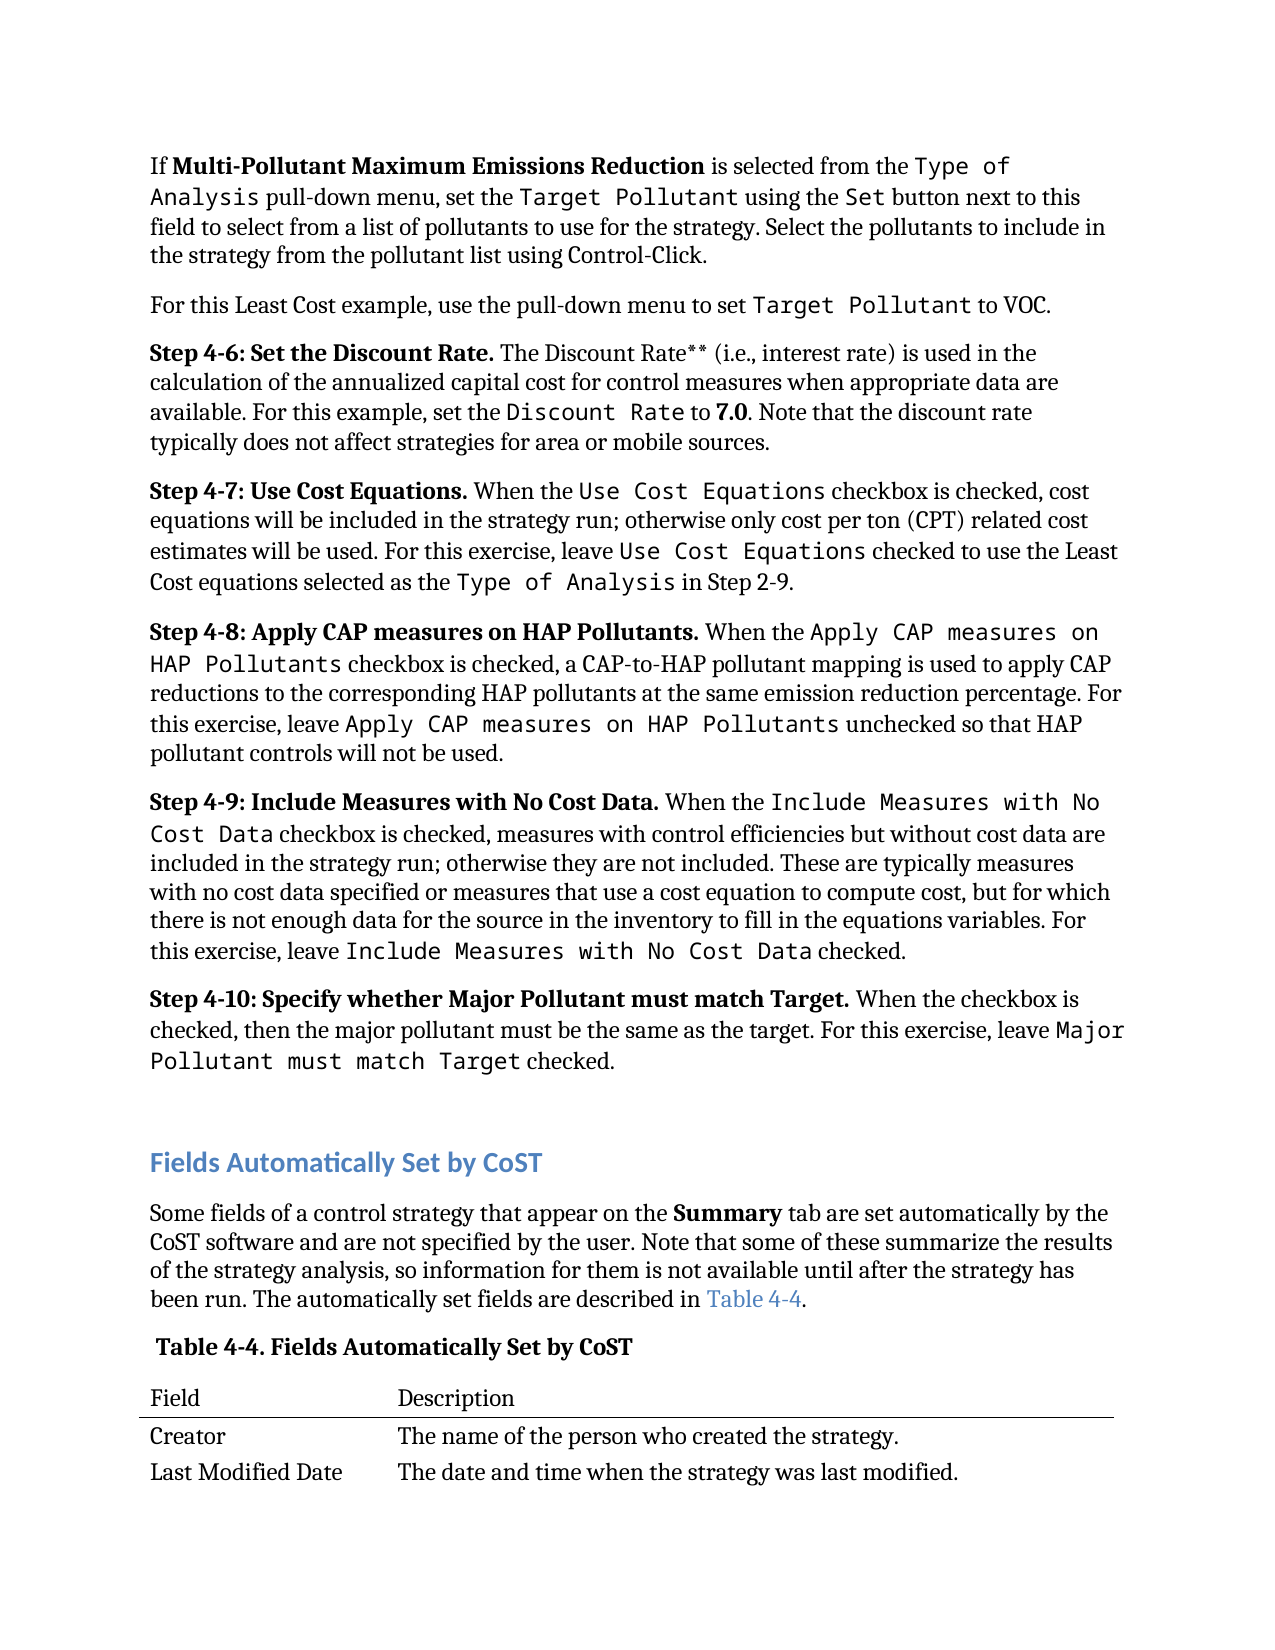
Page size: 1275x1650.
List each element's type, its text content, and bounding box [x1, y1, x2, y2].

text Table 4-4. Fields Automatically Set by CoST [150, 1333, 1125, 1361]
text Step 4-8: Apply CAP measures on HAP Pollutants. When the Apply CAP measures on HAP Pollutants checkbox is checked, a CAP-to-HAP pollutant mapping is used to apply CAP reductions to the corresponding HAP pollutants at the same emission reduction percentage. For this exercise, leave Apply CAP measures on HAP Pollutants unchecked so that HAP pollutant controls will not be used. [150, 616, 1125, 767]
text If Multi-Pollutant Maximum Emissions Reduction is selected from the Type of Analysis pull-down menu, set the Target Pollutant using the Set button next to this field to select from a list of pollutants to use for the strategy. Select the pollutants to include in the strategy from the pollutant list using Control-Click. [150, 150, 1125, 270]
text Step 4-10: Specify whether Major Pollutant must match Target. When the checkbox is checked, then the major pollutant must be the same as the target. For this exercise, leave Major Pollutant must match Target checked. [150, 985, 1125, 1076]
table_header Field [139, 1380, 386, 1416]
table_cell The name of the person who created the strategy. [386, 1418, 1114, 1454]
text Step 4-7: Use Cost Equations. When the Use Cost Equations checkbox is checked, cost equations will be included in the strategy run; otherwise only cost per ton (CPT) related cost estimates will be used. For this exercise, leave Use Cost Equations checked to use the Least Cost equations selected as the Type of Analysis in Step 2-9. [150, 475, 1125, 597]
text Some fields of a control strategy that appear on the Summary tab are set automatically by the CoST software and are not specified by the user. Note that some of these summarize the results of the strategy analysis, so information for them is not available until after the strategy has been run. The automatically set fields are described in Table 4-4. [150, 1199, 1125, 1314]
table_cell Creator [139, 1418, 386, 1454]
table_header Description [386, 1380, 1114, 1416]
subtitle Fields Automatically Set by CoST [150, 1144, 1125, 1180]
text Step 4-9: Include Measures with No Cost Data. When the Include Measures with No Cost Data checkbox is checked, measures with control efficiencies but without cost data are included in the strategy run; otherwise they are not included. These are typically measures with no cost data specified or measures that use a cost equation to compute cost, but for which there is not enough data for the source in the inventory to fill in the equations variables. For this exercise, leave Include Measures with No Cost Data checked. [150, 786, 1125, 966]
text Step 4-6: Set the Discount Rate. The Discount Rate** (i.e., interest rate) is used in the calculation of the annualized capital cost for control measures when appropriate data are available. For this example, set the Discount Rate to 7.0. Note that the discount rate typically does not affect strategies for area or mobile sources. [150, 339, 1125, 456]
text For this Least Cost example, use the pull-down menu to set Target Pollutant to VOC. [150, 289, 1125, 320]
table_cell The date and time when the strategy was last modified. [386, 1454, 1114, 1491]
table_cell Last Modified Date [139, 1454, 386, 1491]
